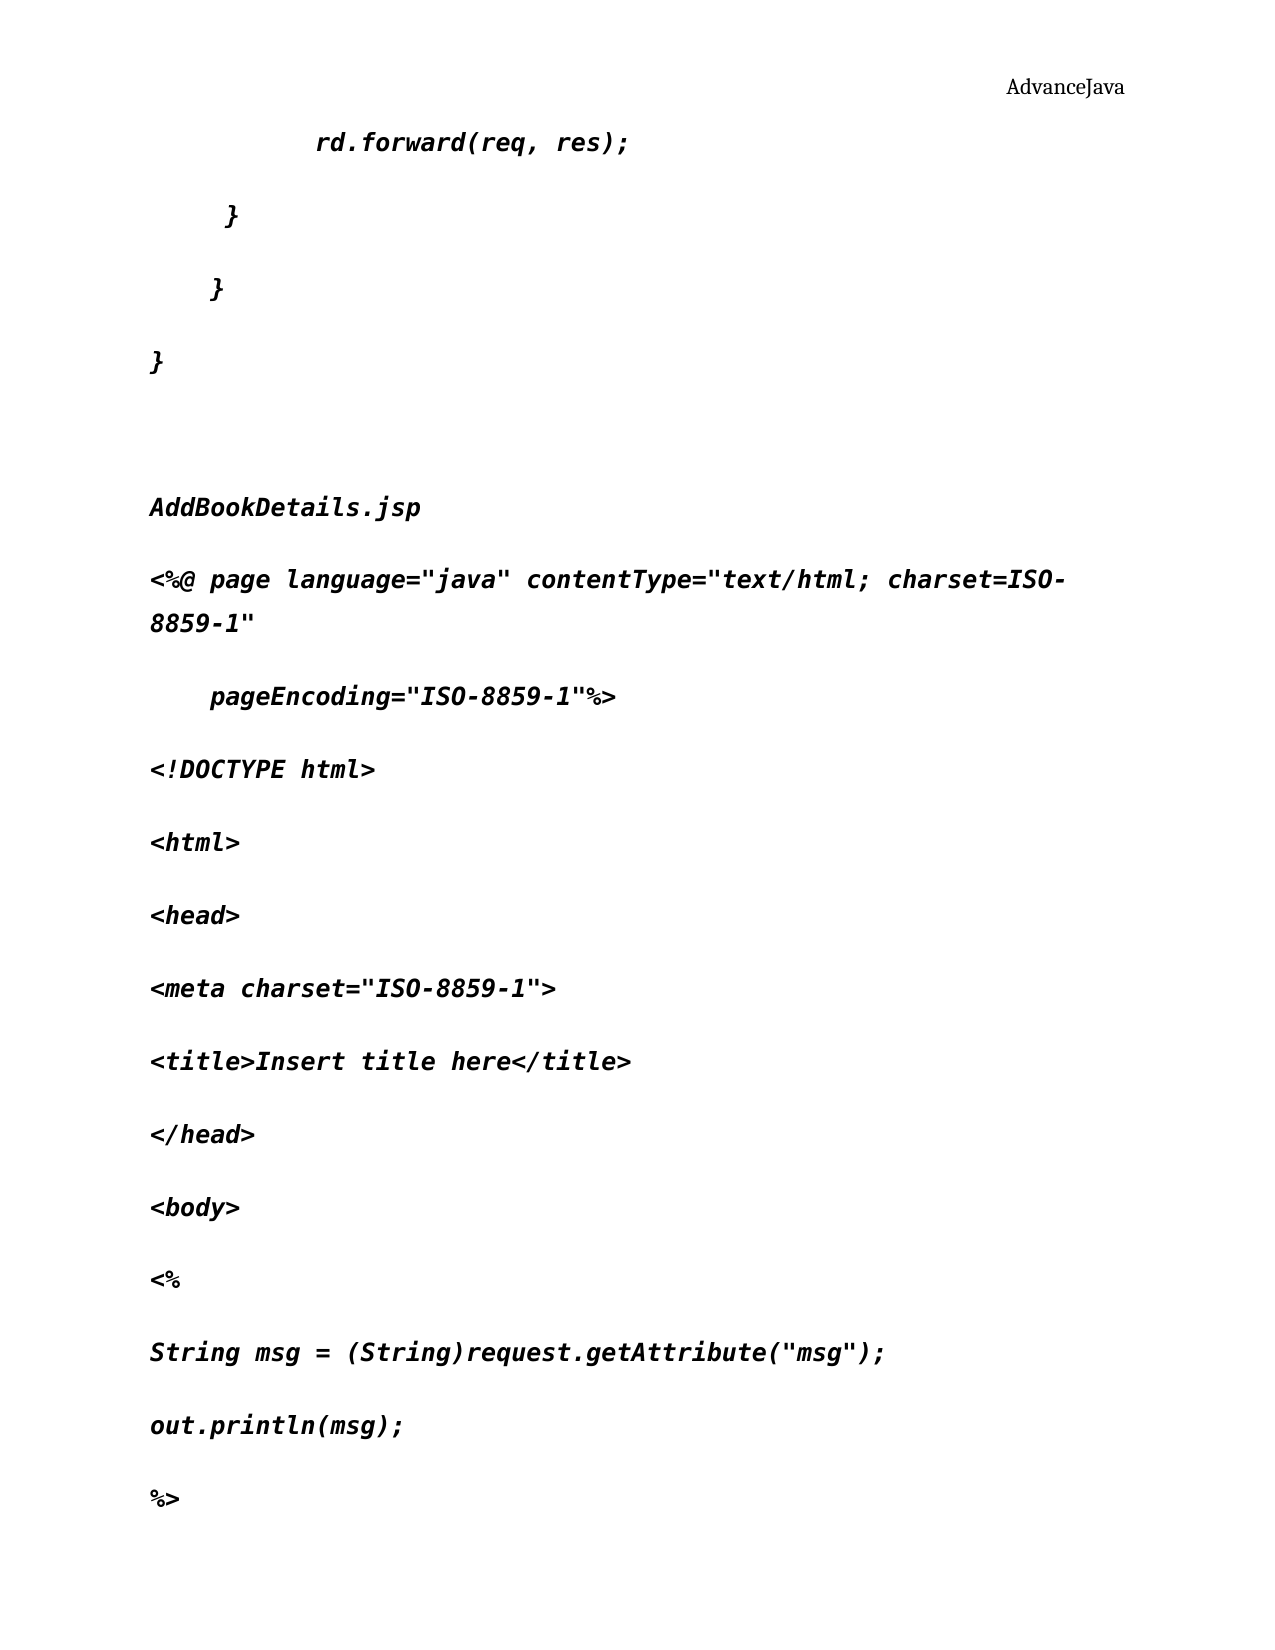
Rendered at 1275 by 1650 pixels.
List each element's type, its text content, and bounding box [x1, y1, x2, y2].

text AddBookDetails.jsp [150, 493, 1125, 522]
text <meta charset="ISO-8859-1"> [150, 974, 1125, 1003]
text <!DOCTYPE html> [150, 755, 1125, 784]
text out.println(msg); [150, 1412, 1125, 1441]
text <head> [150, 901, 1125, 930]
text } [150, 347, 1125, 376]
text %> [150, 1484, 1125, 1514]
text rd.forward(req, res); [150, 128, 1125, 157]
text </head> [150, 1120, 1125, 1149]
text pageEncoding="ISO-8859-1"%> [150, 682, 1125, 712]
text <%@ page language="java" contentType="text/html; charset=ISO-8859-1" [150, 566, 1125, 639]
text } [150, 201, 1125, 230]
text <% [150, 1266, 1125, 1295]
text } [150, 274, 1125, 303]
text <body> [150, 1193, 1125, 1222]
text <html> [150, 828, 1125, 857]
text String msg = (String)request.getAttribute("msg"); [150, 1339, 1125, 1368]
text <title>Insert title here</title> [150, 1047, 1125, 1076]
